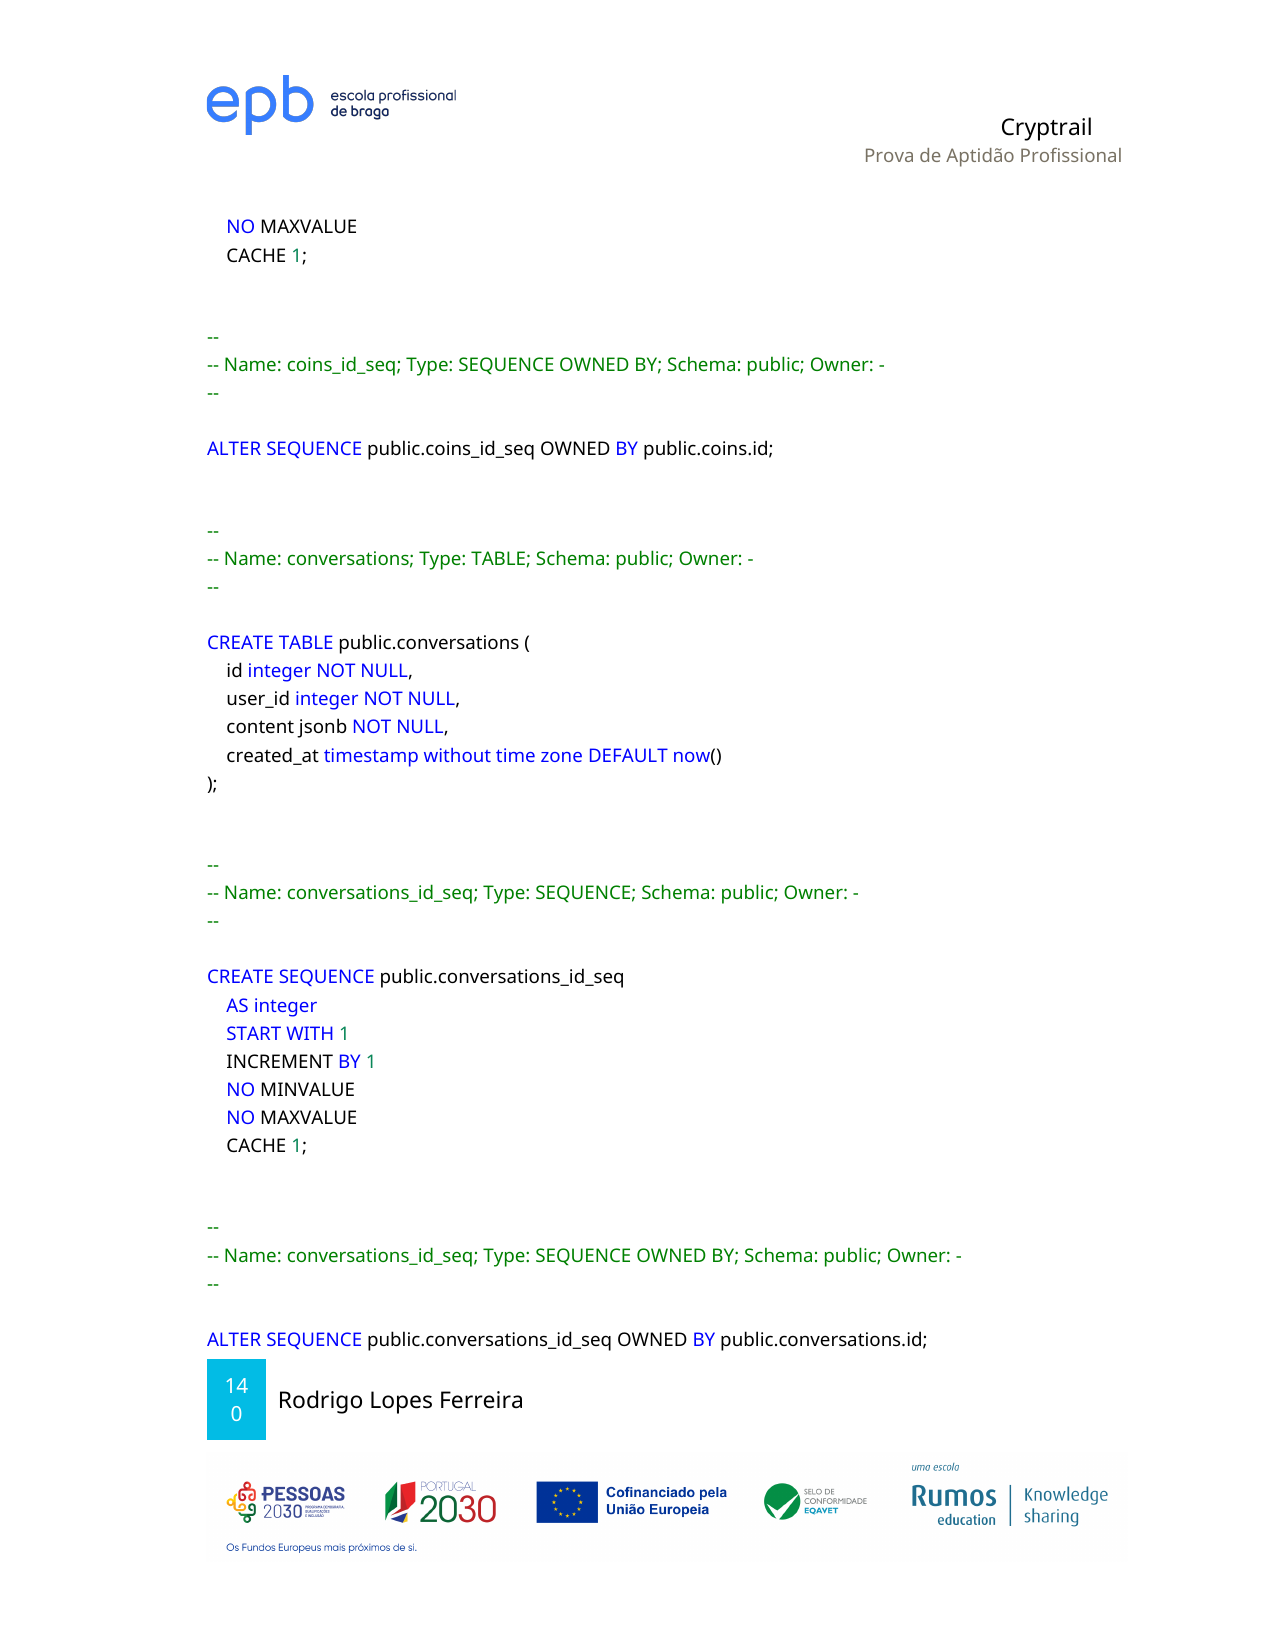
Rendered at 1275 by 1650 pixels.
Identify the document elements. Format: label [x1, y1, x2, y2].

picture [206, 1452, 1128, 1562]
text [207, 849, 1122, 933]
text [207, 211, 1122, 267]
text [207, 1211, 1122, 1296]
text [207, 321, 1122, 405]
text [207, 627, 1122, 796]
picture [206, 75, 456, 135]
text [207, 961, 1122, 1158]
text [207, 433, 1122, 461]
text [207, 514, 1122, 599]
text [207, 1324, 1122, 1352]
